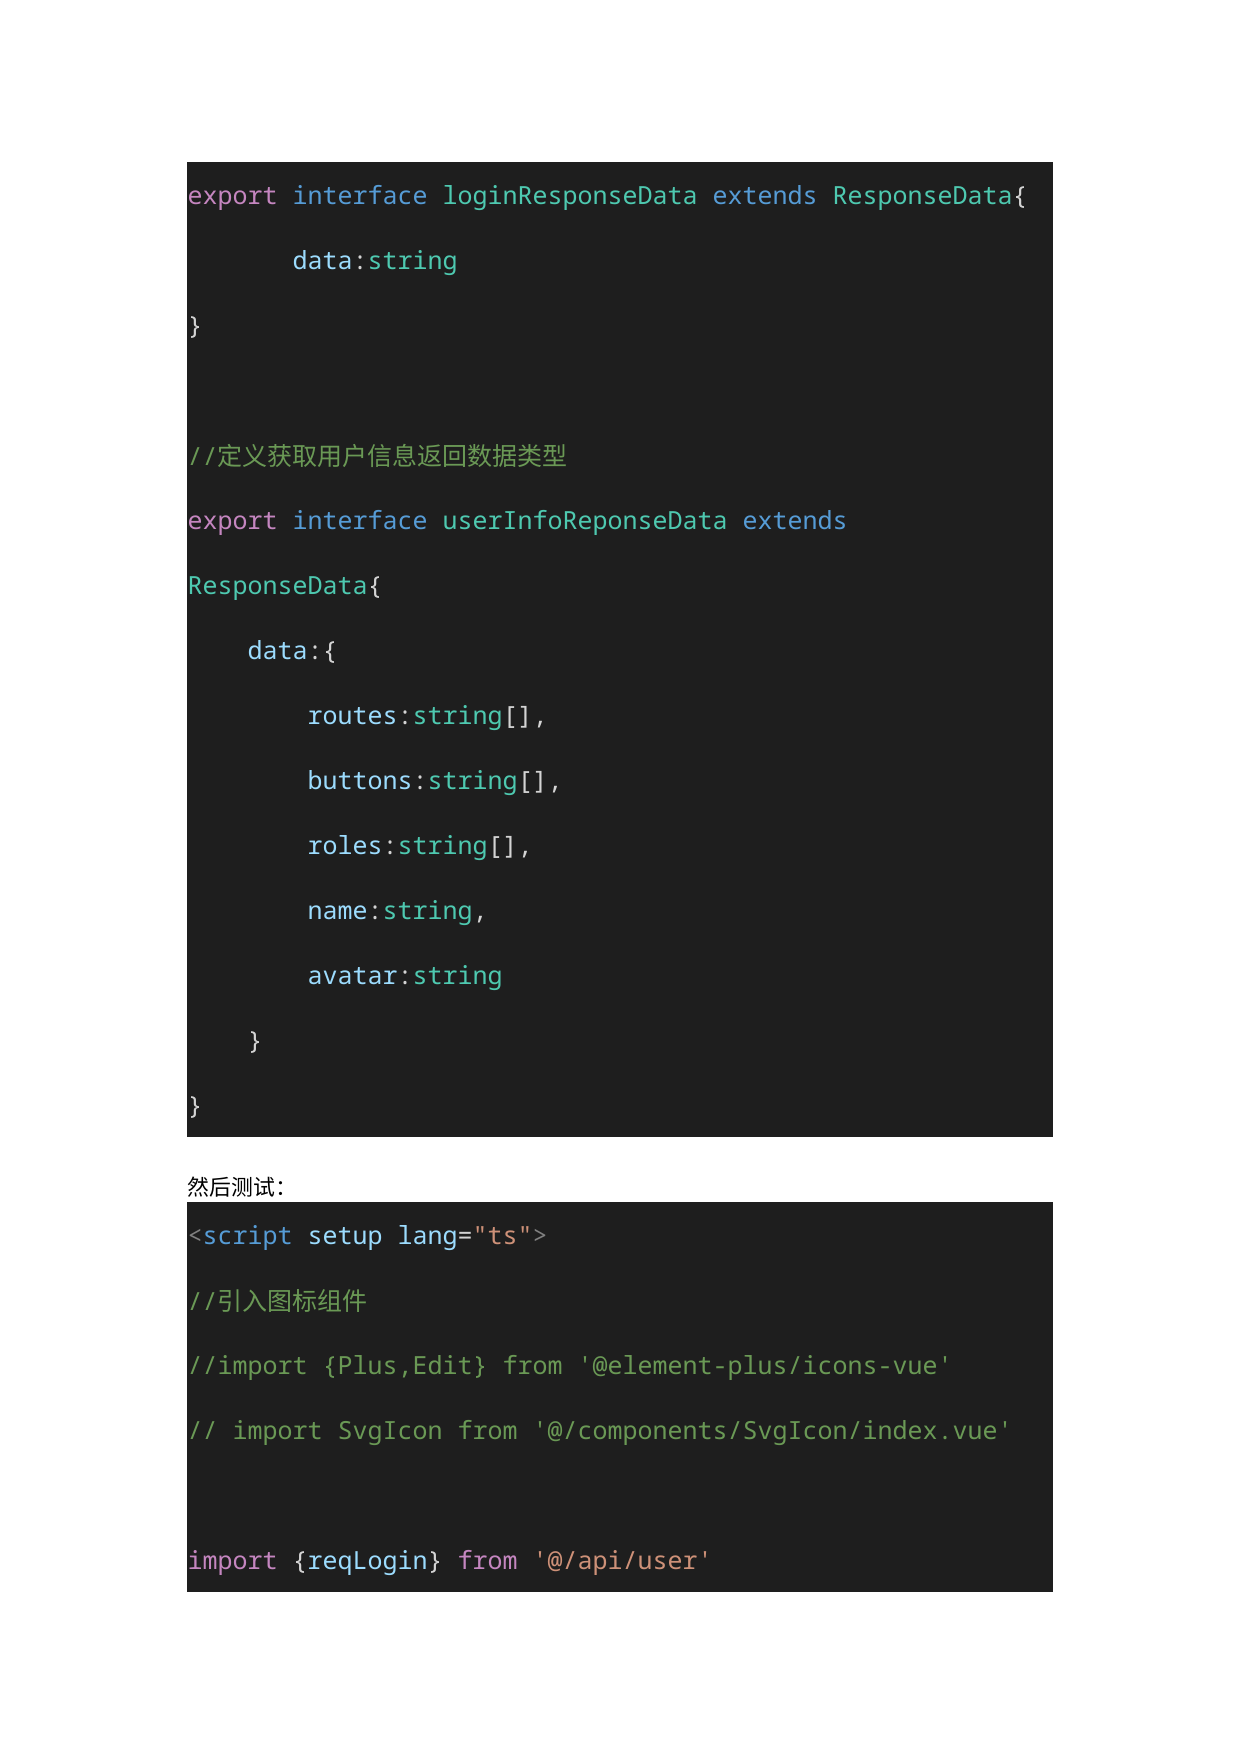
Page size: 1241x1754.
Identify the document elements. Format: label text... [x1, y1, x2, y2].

text //引入图标组件 [187, 1267, 1053, 1332]
text name:string, [187, 877, 1053, 942]
text } [187, 1007, 1053, 1072]
text roles:string[], [187, 812, 1053, 877]
text } [187, 1072, 1053, 1137]
text avatar:string [187, 942, 1053, 1007]
text export interface userInfoReponseData extends ResponseData{ [187, 487, 1053, 617]
text import {reqLogin} from '@/api/user' [187, 1527, 1053, 1592]
text //import {Plus,Edit} from '@element-plus/icons-vue' [187, 1332, 1053, 1397]
text buttons:string[], [187, 747, 1053, 812]
text data:string [187, 227, 1053, 292]
text // import SvgIcon from '@/components/SvgIcon/index.vue' [187, 1397, 1053, 1462]
text <script setup lang="ts"> [187, 1202, 1053, 1267]
text //定义获取用户信息返回数据类型 [187, 422, 1053, 487]
text data:{ [187, 617, 1053, 682]
text routes:string[], [187, 682, 1053, 747]
text export interface loginResponseData extends ResponseData{ [187, 162, 1053, 227]
text } [187, 292, 1053, 357]
text 然后测试： [187, 1169, 1053, 1202]
